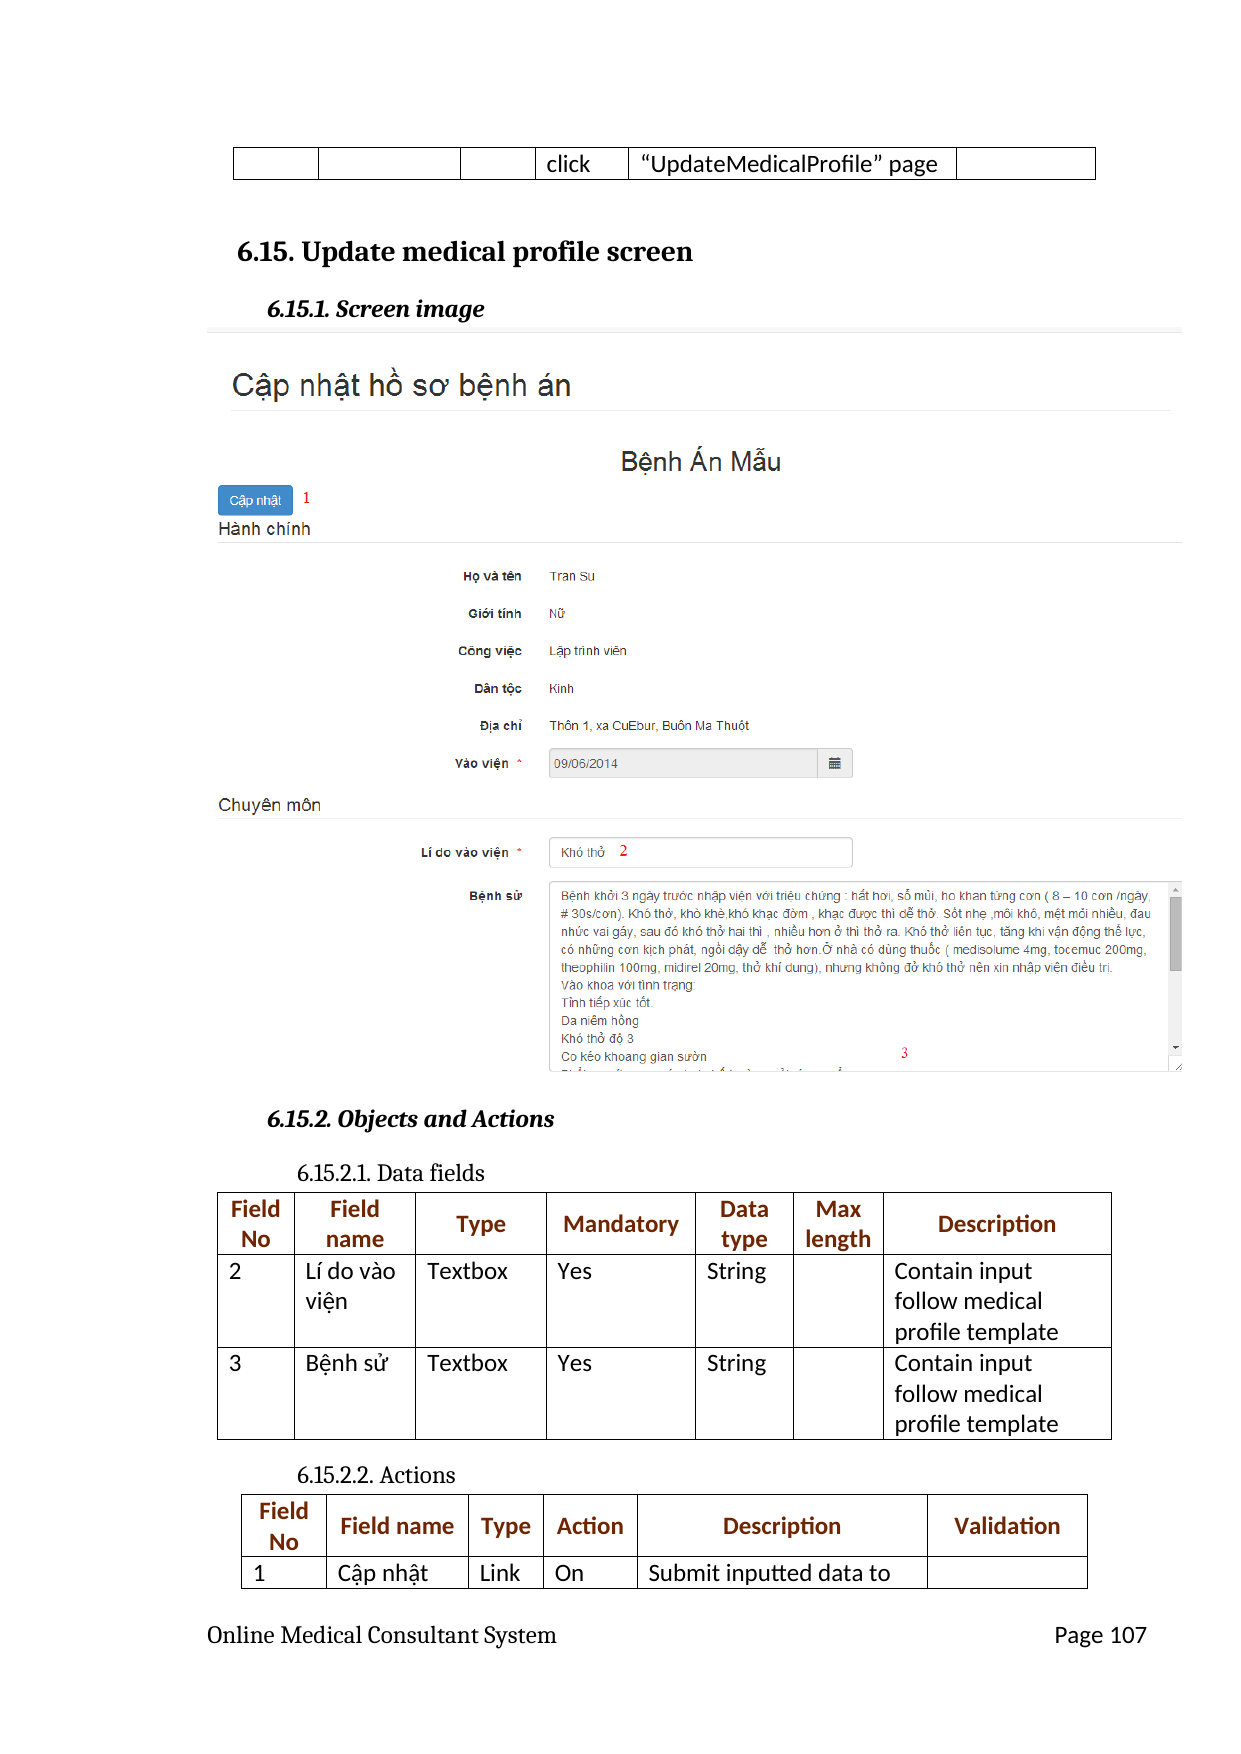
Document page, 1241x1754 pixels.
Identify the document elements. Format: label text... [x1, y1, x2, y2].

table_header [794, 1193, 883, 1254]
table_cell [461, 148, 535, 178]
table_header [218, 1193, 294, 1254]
subtitle Actions [282, 1461, 1122, 1490]
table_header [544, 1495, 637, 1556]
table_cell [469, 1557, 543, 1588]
subtitle Objects and Actions [267, 1105, 1122, 1134]
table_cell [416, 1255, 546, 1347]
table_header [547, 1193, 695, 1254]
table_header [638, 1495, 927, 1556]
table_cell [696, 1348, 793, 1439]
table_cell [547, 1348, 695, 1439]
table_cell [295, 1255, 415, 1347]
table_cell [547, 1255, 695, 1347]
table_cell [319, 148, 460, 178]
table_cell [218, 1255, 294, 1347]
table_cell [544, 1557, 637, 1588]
subtitle Data fields [282, 1159, 1122, 1188]
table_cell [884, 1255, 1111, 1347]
picture [207, 327, 1182, 1080]
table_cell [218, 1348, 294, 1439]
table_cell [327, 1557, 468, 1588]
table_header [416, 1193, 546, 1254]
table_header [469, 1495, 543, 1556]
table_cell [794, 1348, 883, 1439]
subtitle Update medical profile screen [237, 235, 1122, 269]
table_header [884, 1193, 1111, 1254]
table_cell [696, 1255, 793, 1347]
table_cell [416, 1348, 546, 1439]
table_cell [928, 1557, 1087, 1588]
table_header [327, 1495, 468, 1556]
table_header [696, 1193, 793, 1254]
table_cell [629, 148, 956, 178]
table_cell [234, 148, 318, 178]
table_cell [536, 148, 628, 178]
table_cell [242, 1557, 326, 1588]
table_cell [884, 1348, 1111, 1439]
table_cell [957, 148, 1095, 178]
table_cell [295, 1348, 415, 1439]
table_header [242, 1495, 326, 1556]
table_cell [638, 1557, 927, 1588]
subtitle Screen image [267, 295, 1122, 323]
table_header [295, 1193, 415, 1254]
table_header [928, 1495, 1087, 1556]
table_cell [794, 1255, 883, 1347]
